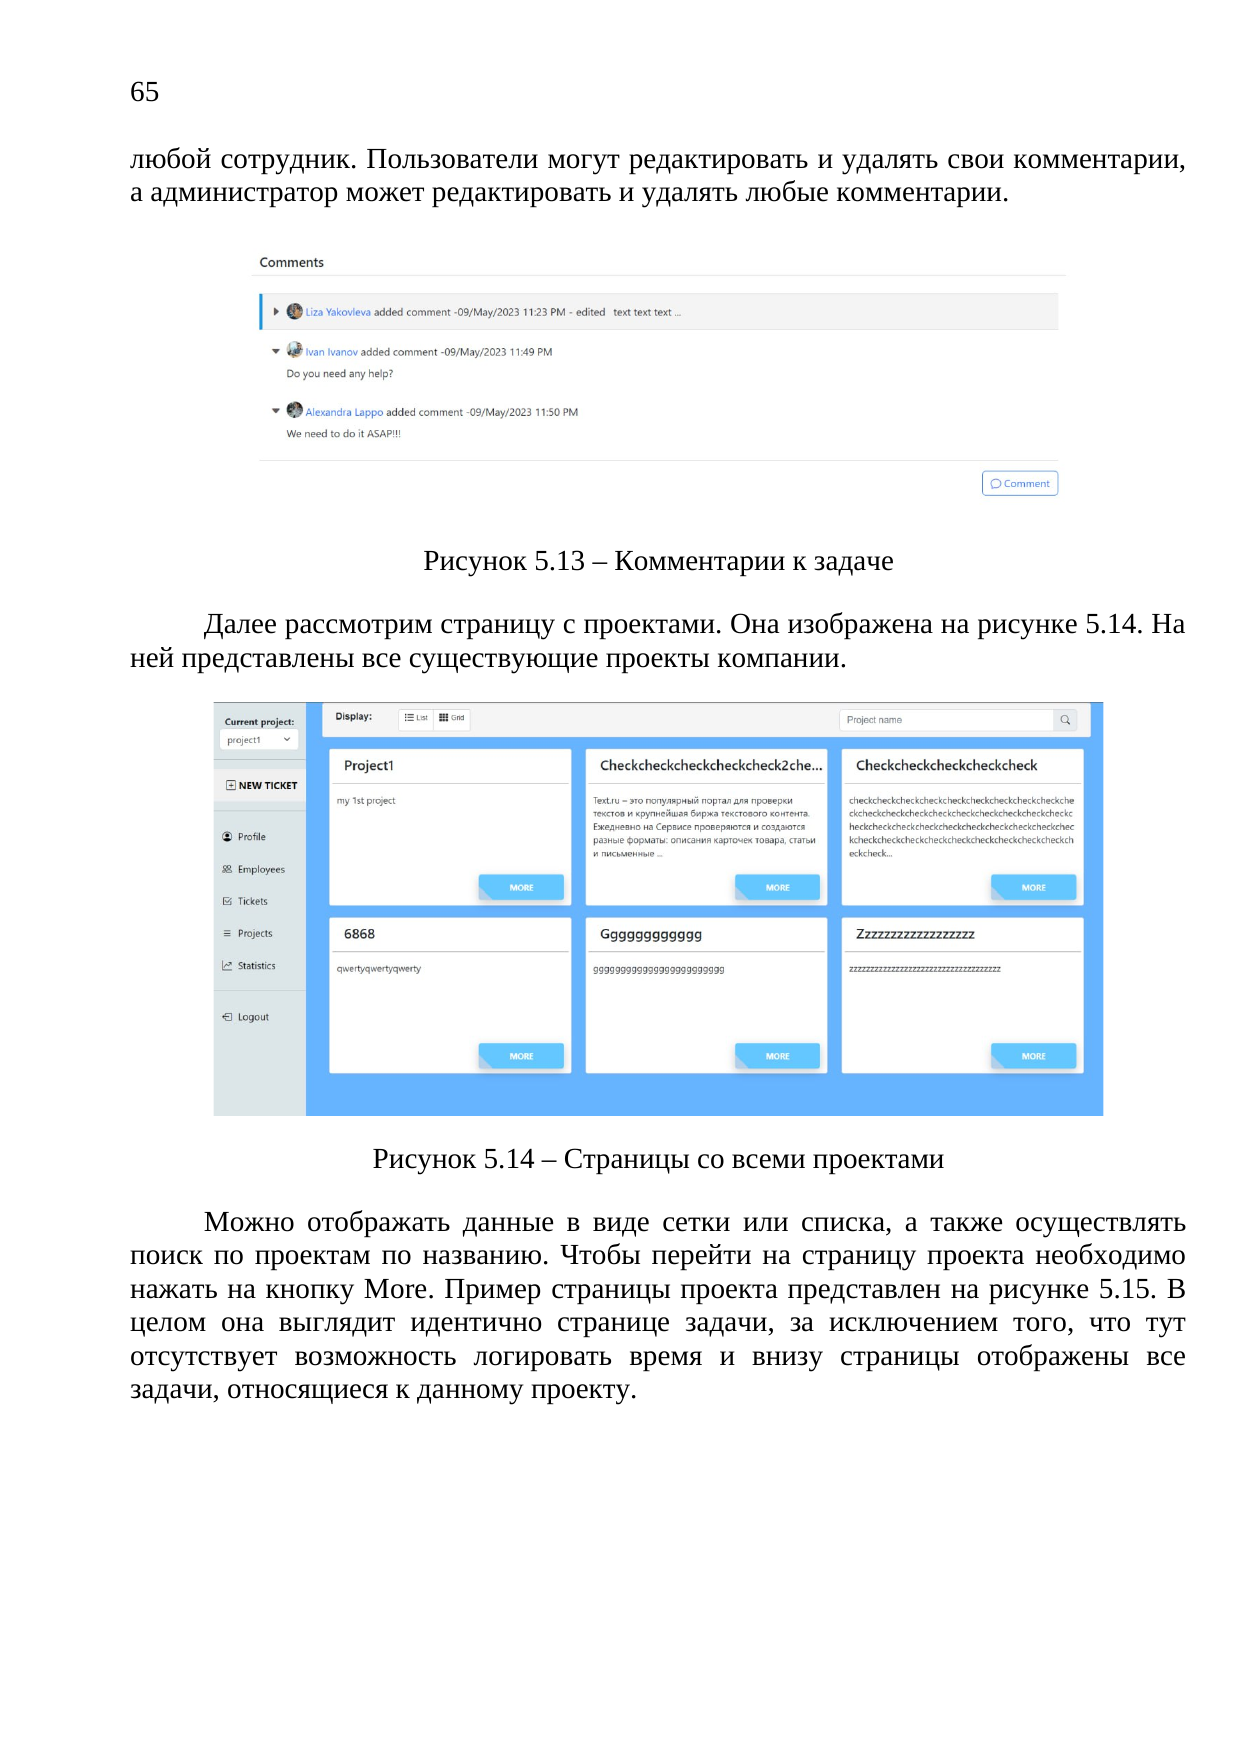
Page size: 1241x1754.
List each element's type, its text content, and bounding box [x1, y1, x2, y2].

text Рисунок 5.14 – Страницы со всеми проектами [130, 1141, 1187, 1174]
picture [231, 237, 1086, 519]
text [130, 141, 1187, 208]
text Далее рассмотрим страницу с проектами. Она изображена на рисунке 5.14. На ней представлены все существующие проекты компании. [130, 606, 1187, 673]
text Рисунок 5.13 – Комментарии к задаче [130, 543, 1187, 577]
picture [213, 702, 1104, 1116]
text Можно отображать данные в виде сетки или списка, а также осуществлять поиск по проектам по названию. Чтобы перейти на страницу проекта необходимо нажать на кнопку More. Пример страницы проекта представлен на рисунке 5.15. В целом она выглядит идентично странице задачи, за исключением того, что тут отсутствует возможность логировать время и внизу страницы отображены все задачи, относящиеся к данному проекту. [130, 1204, 1187, 1405]
